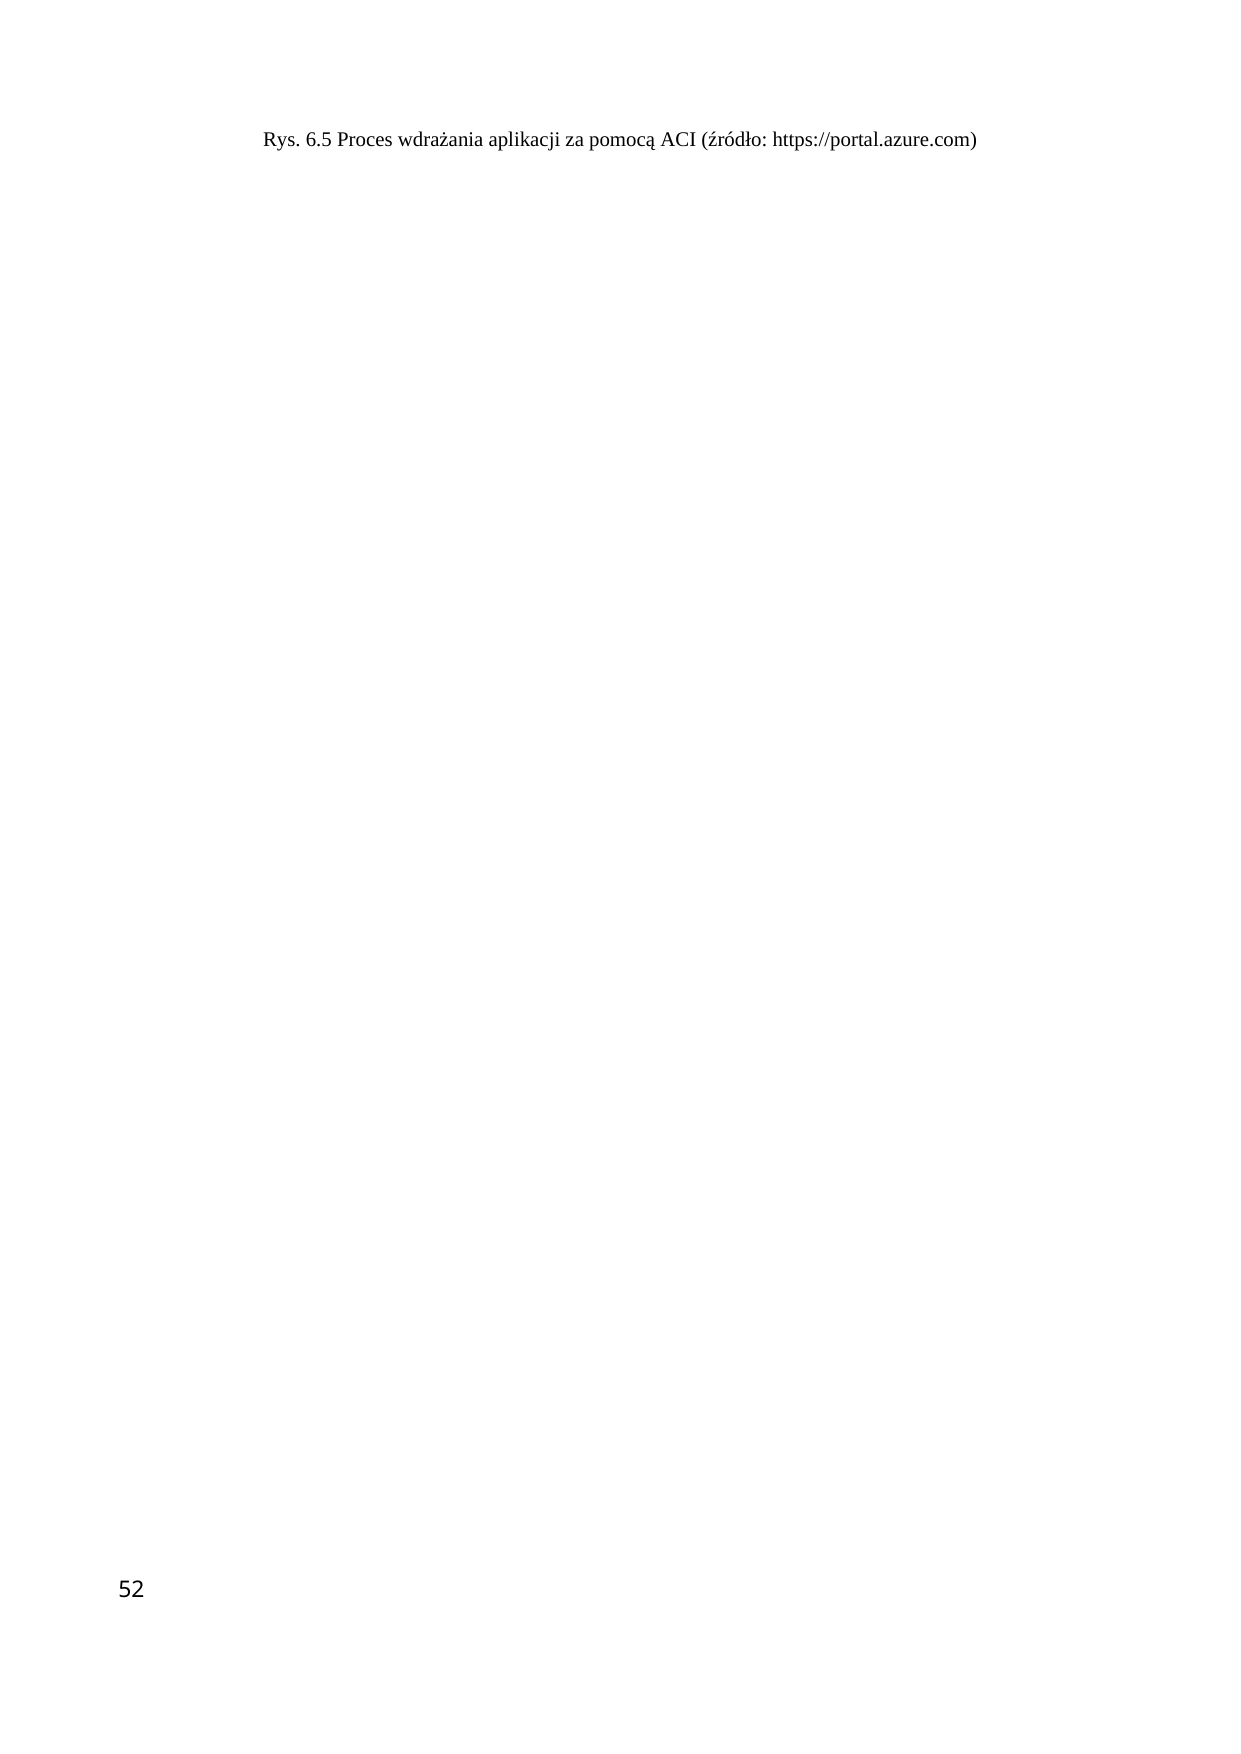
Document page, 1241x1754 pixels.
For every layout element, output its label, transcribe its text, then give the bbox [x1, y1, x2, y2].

text Rys. 6.5 Proces wdrażania aplikacji za pomocą ACI (źródło: https://portal.azure.com) [118, 127, 1122, 151]
